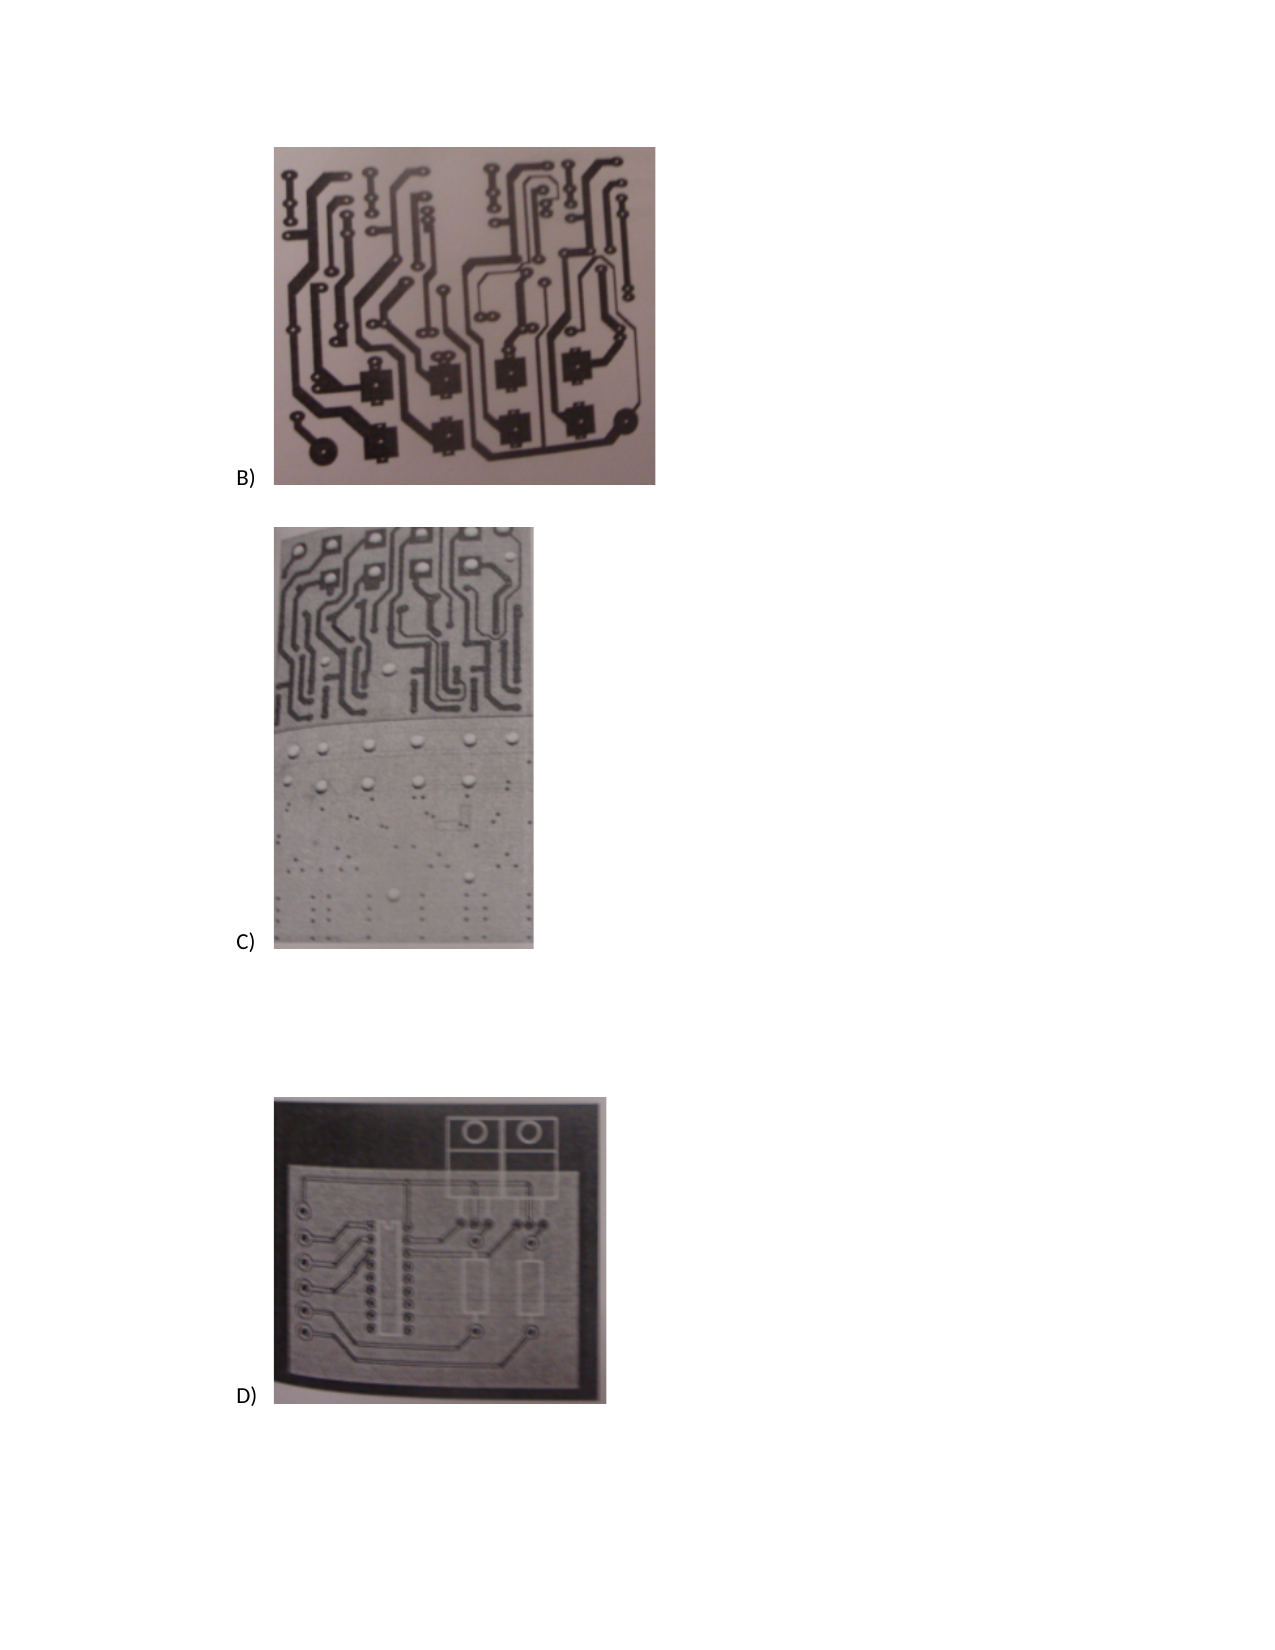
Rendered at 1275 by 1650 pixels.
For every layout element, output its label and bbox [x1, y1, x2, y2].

picture [273, 1097, 607, 1404]
picture [273, 527, 534, 949]
picture [273, 147, 656, 485]
